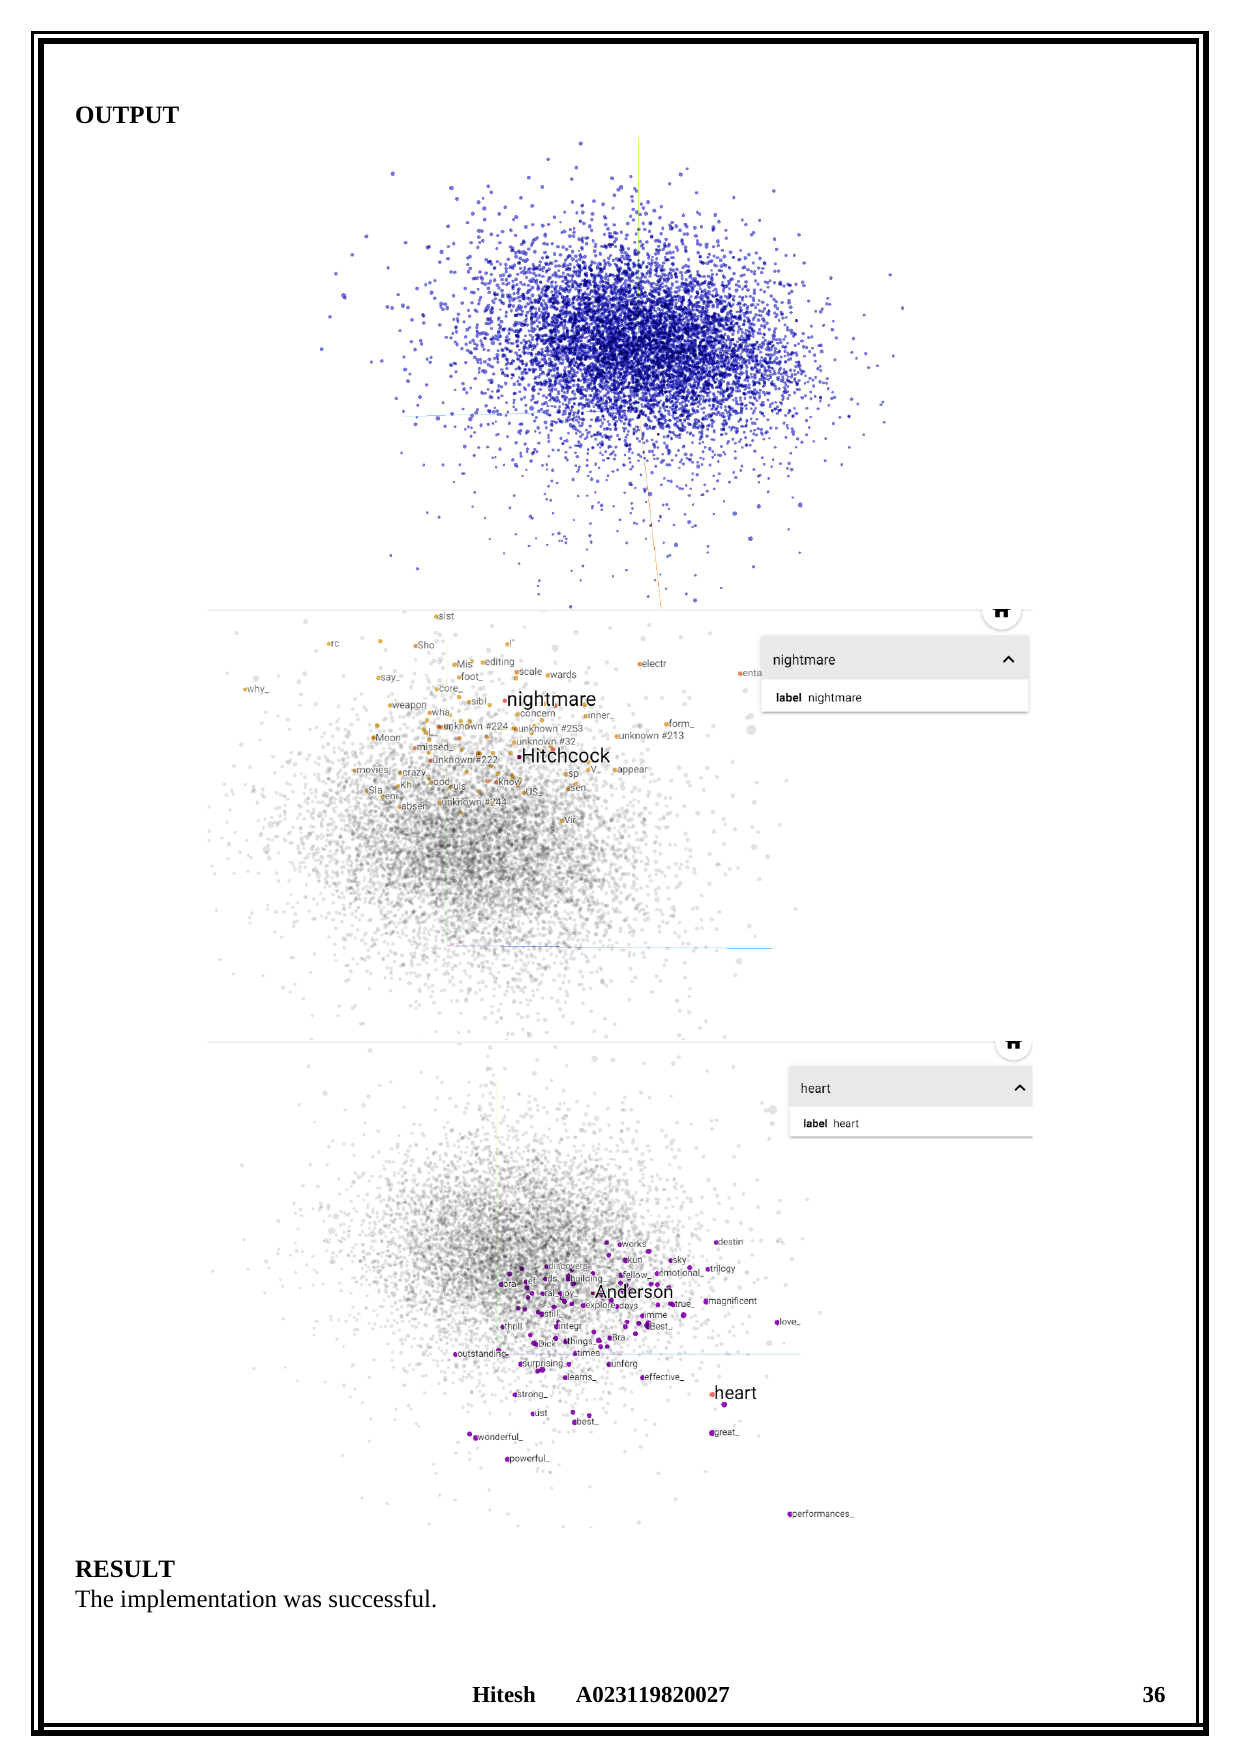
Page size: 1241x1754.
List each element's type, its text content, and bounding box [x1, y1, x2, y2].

picture [207, 130, 1033, 1040]
text The implementation was successful. [75, 1584, 1165, 1613]
picture [207, 1041, 1033, 1528]
text OUTPUT [75, 100, 1165, 129]
text RESULT [75, 1554, 1165, 1582]
